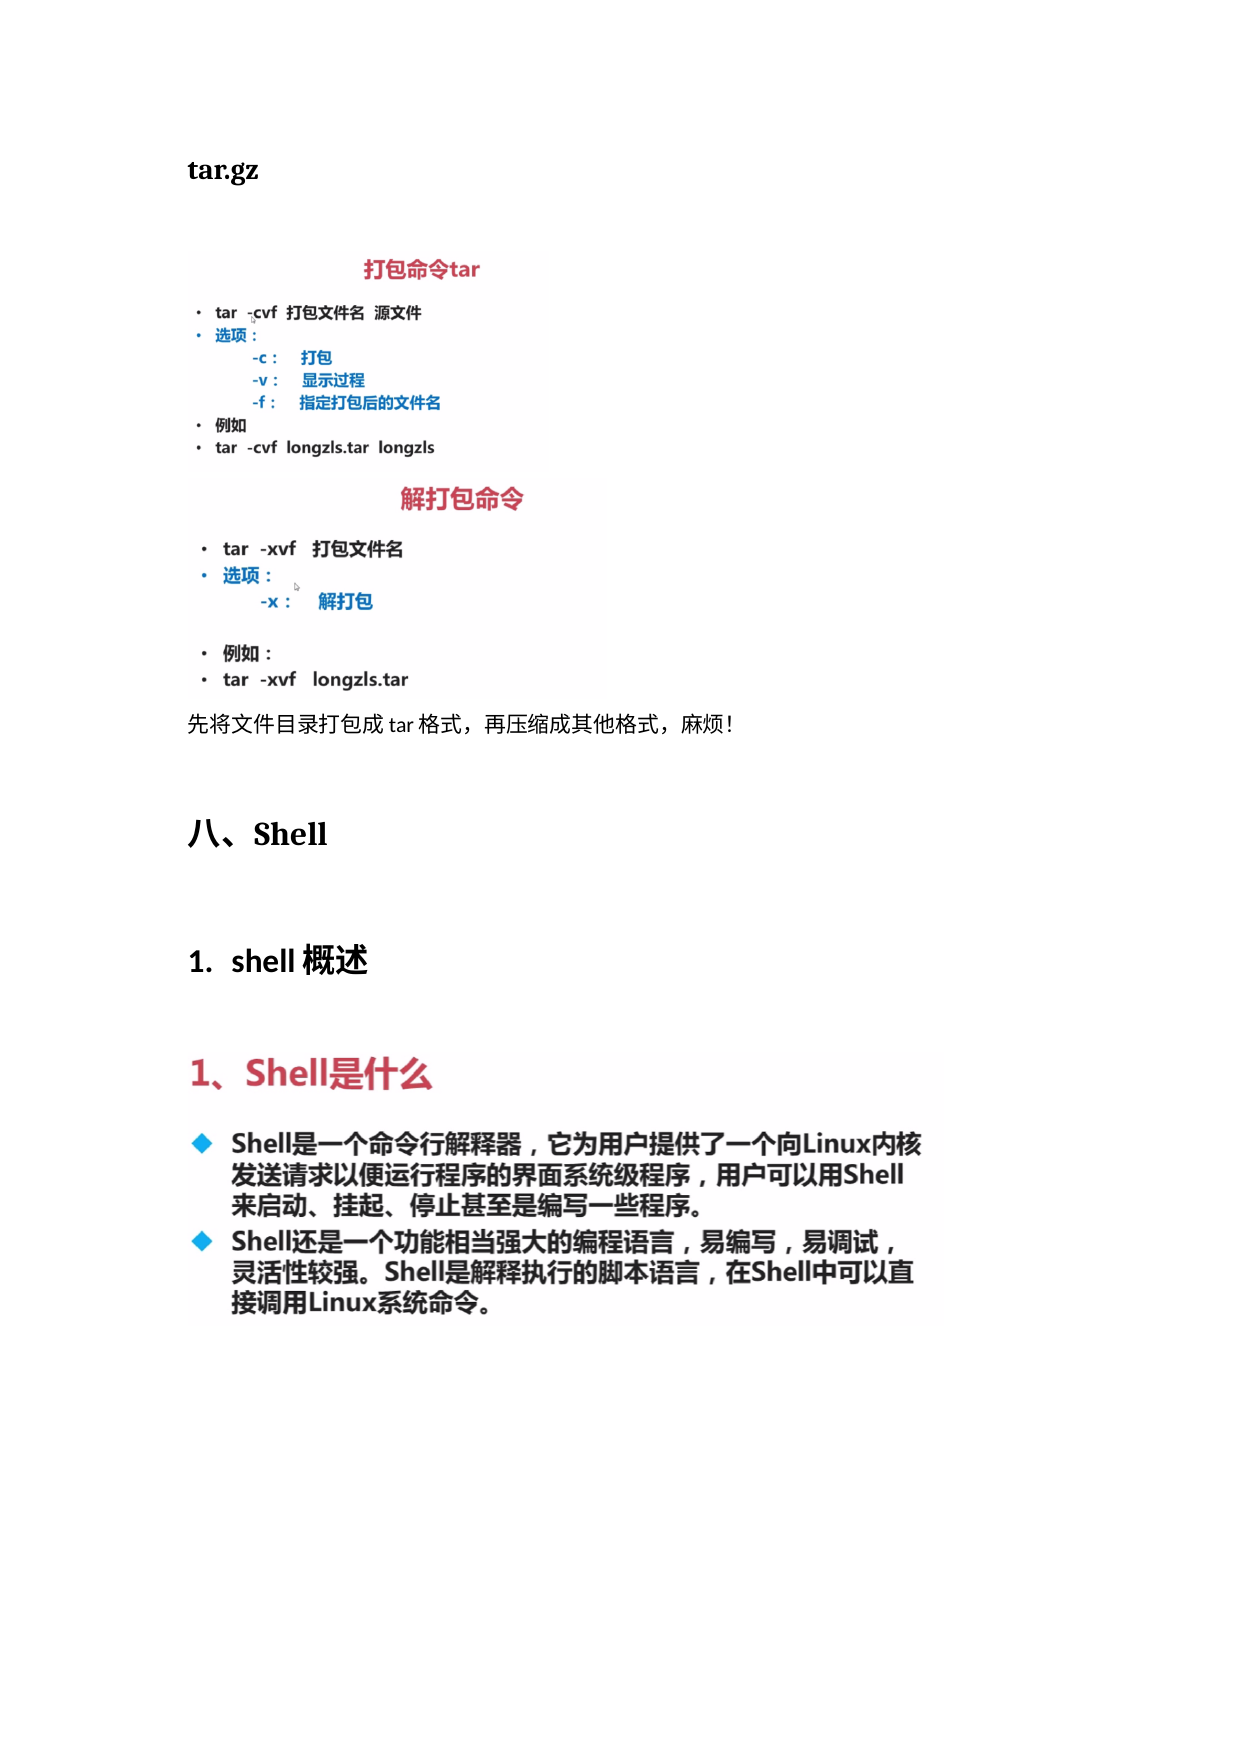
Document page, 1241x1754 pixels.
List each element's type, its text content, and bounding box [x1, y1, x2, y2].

subtitle 八、Shell [187, 798, 1053, 863]
picture [187, 478, 607, 699]
subtitle tar.gz [187, 137, 1053, 202]
picture [187, 1052, 944, 1326]
subtitle 1. shell概述 [187, 925, 1053, 990]
text 先将文件目录打包成tar格式，再压缩成其他格式，麻烦！ [187, 706, 1053, 739]
picture [187, 251, 549, 472]
